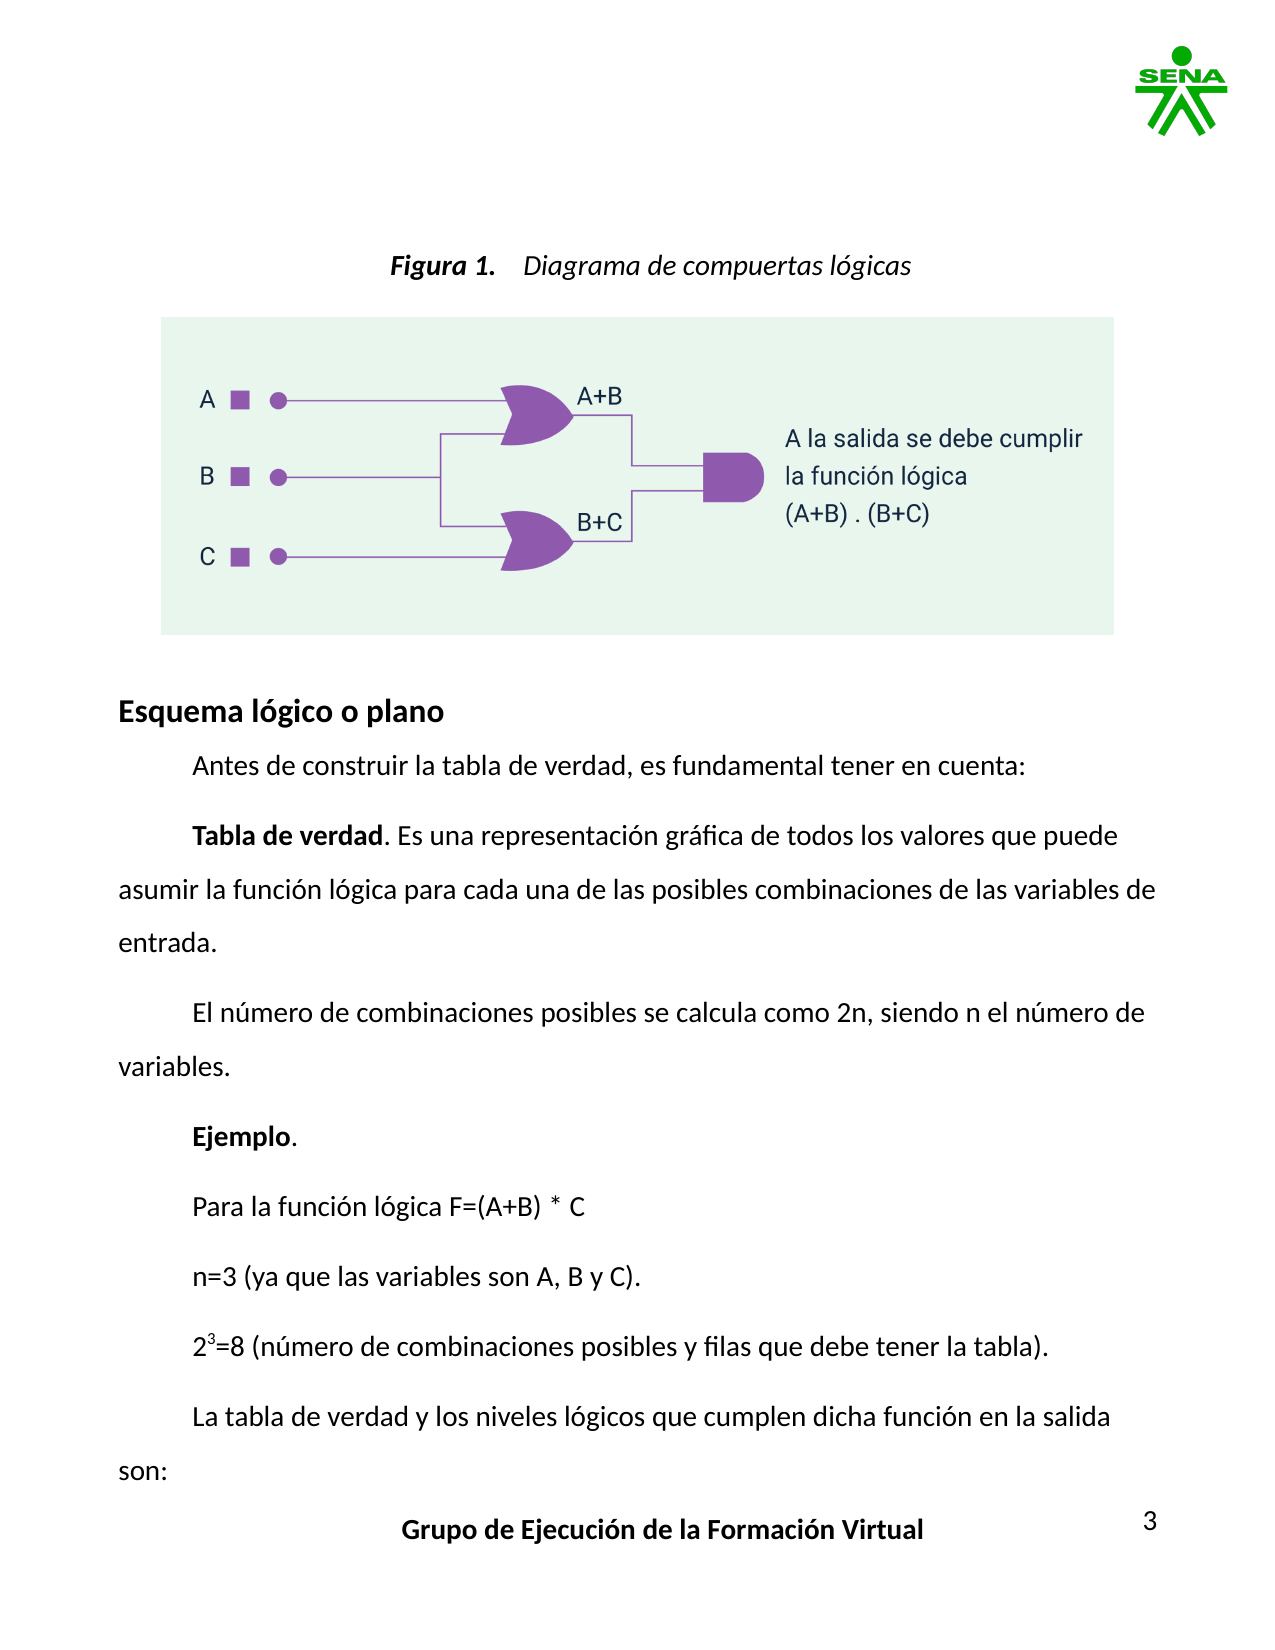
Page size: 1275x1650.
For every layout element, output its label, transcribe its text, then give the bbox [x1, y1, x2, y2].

picture [161, 317, 1114, 635]
text Ejemplo. [118, 1118, 1157, 1153]
text Diagrama de compuertas lógicas [148, 247, 1157, 283]
text Antes de construir la tabla de verdad, es fundamental tener en cuenta: [118, 747, 1157, 783]
text Para la función lógica F=(A+B) * C [118, 1188, 1157, 1224]
text n=3 (ya que las variables son A, B y C). [118, 1258, 1157, 1294]
text La tabla de verdad y los niveles lógicos que cumplen dicha función en la salida son: [118, 1398, 1157, 1487]
subtitle Esquema lógico o plano [118, 690, 1157, 731]
picture [1135, 46, 1228, 136]
text 23=8 (número de combinaciones posibles y filas que debe tener la tabla). [118, 1328, 1157, 1364]
text El número de combinaciones posibles se calcula como 2n, siendo n el número de variables. [118, 994, 1157, 1083]
text Tabla de verdad. Es una representación gráfica de todos los valores que puede asumir la función lógica para cada una de las posibles combinaciones de las variables de entrada. [118, 817, 1157, 960]
